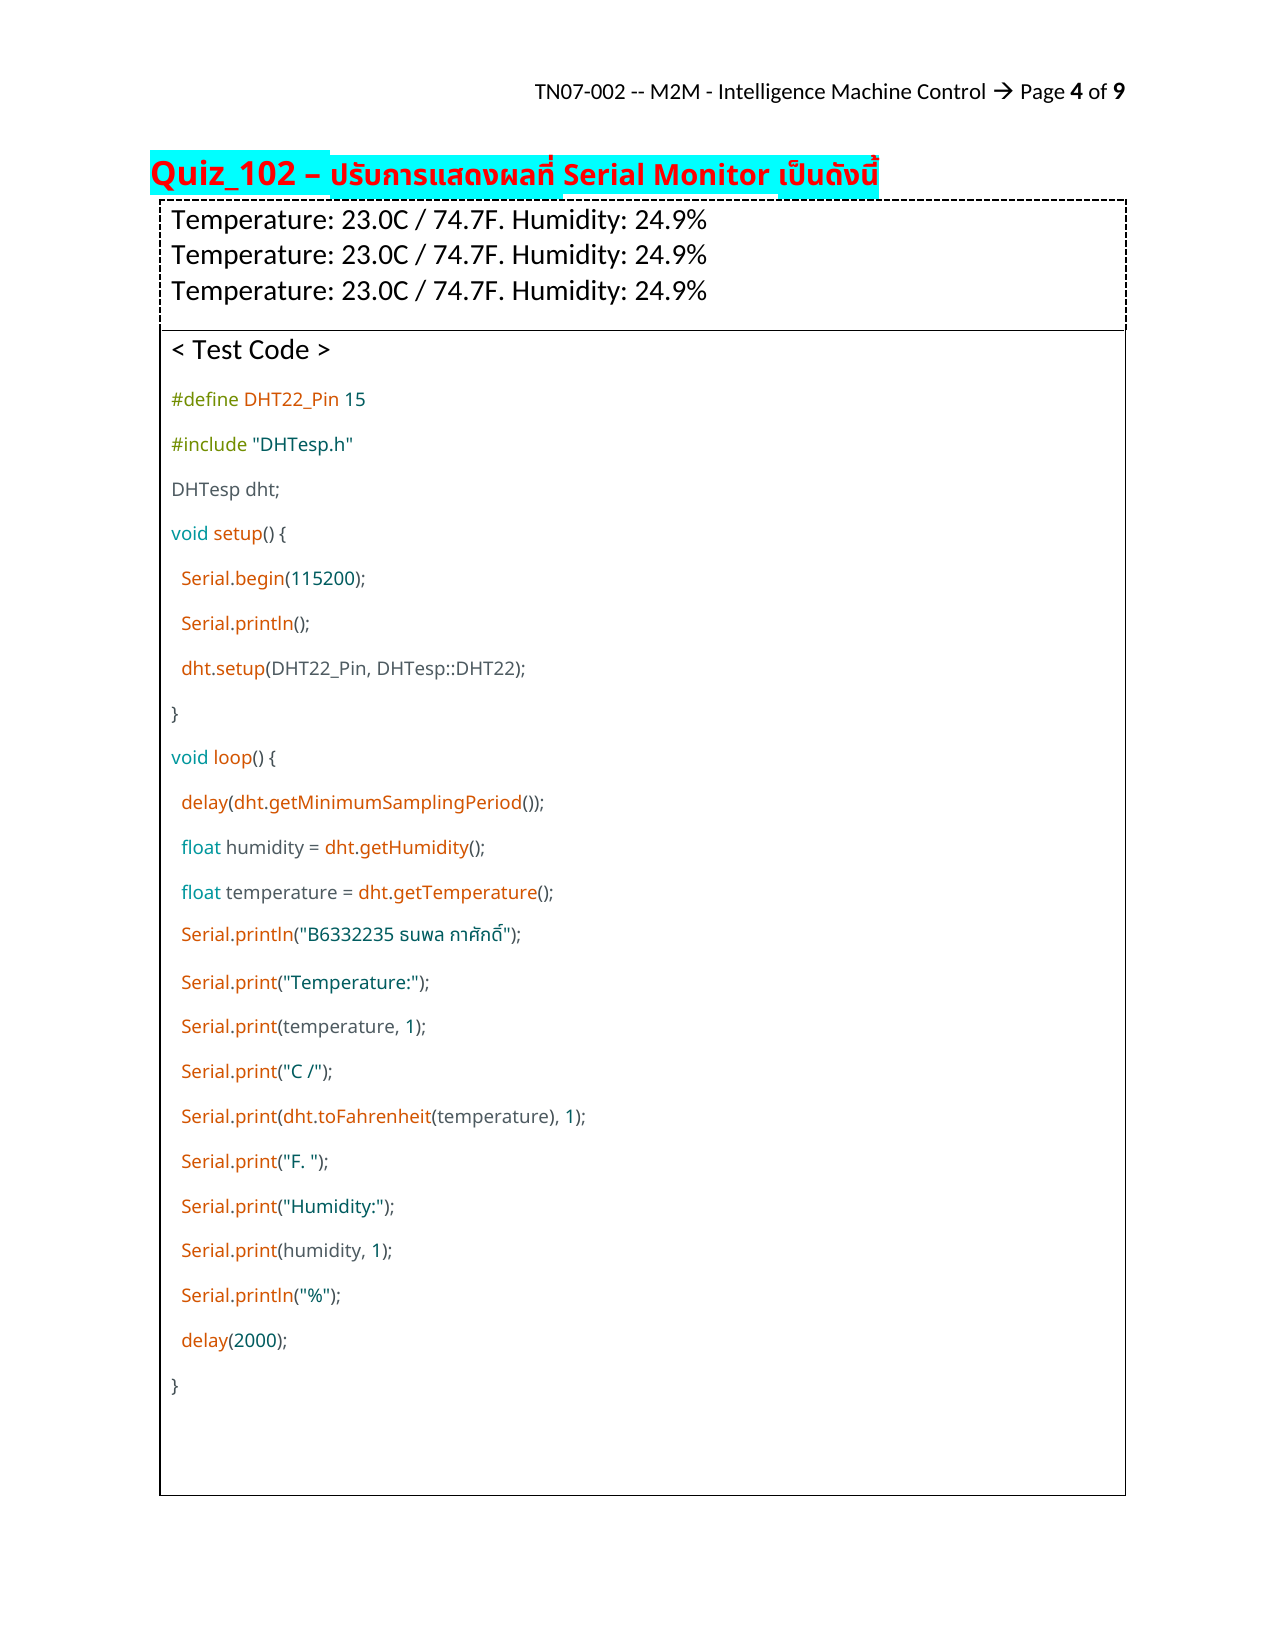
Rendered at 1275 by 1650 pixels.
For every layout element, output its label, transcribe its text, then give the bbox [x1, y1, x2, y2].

table_cell < Test Code > #define DHT22_Pin 15 #include "DHTesp.h" DHTesp dht; void setup() { Serial.begin(115200); Serial.println(); dht.setup(DHT22_Pin, DHTesp::DHT22); } void loop() { delay(dht.getMinimumSamplingPeriod()); float humidity = dht.getHumidity(); float temperature = dht.getTemperature(); Serial.println("B6332235 ธนพล กาศักดิ์"); Serial.print("Temperature:"); Serial.print(temperature, 1); Serial.print("C /"); Serial.print(dht.toFahrenheit(temperature), 1); Serial.print("F. "); Serial.print("Humidity:"); Serial.print(humidity, 1); Serial.println("%"); delay(2000); } [161, 330, 1125, 1495]
text Quiz_102 – ปรับการแสดงผลที่ Serial Monitor เป็นดังนี้ [330, 150, 1125, 199]
table_header Temperature: 23.0C / 74.7F. Humidity: 24.9% Temperature: 23.0C / 74.7F. Humidity: 24.9% Temperature: 23.0C / 74.7F. Humidity: 24.9% [160, 199, 1126, 330]
